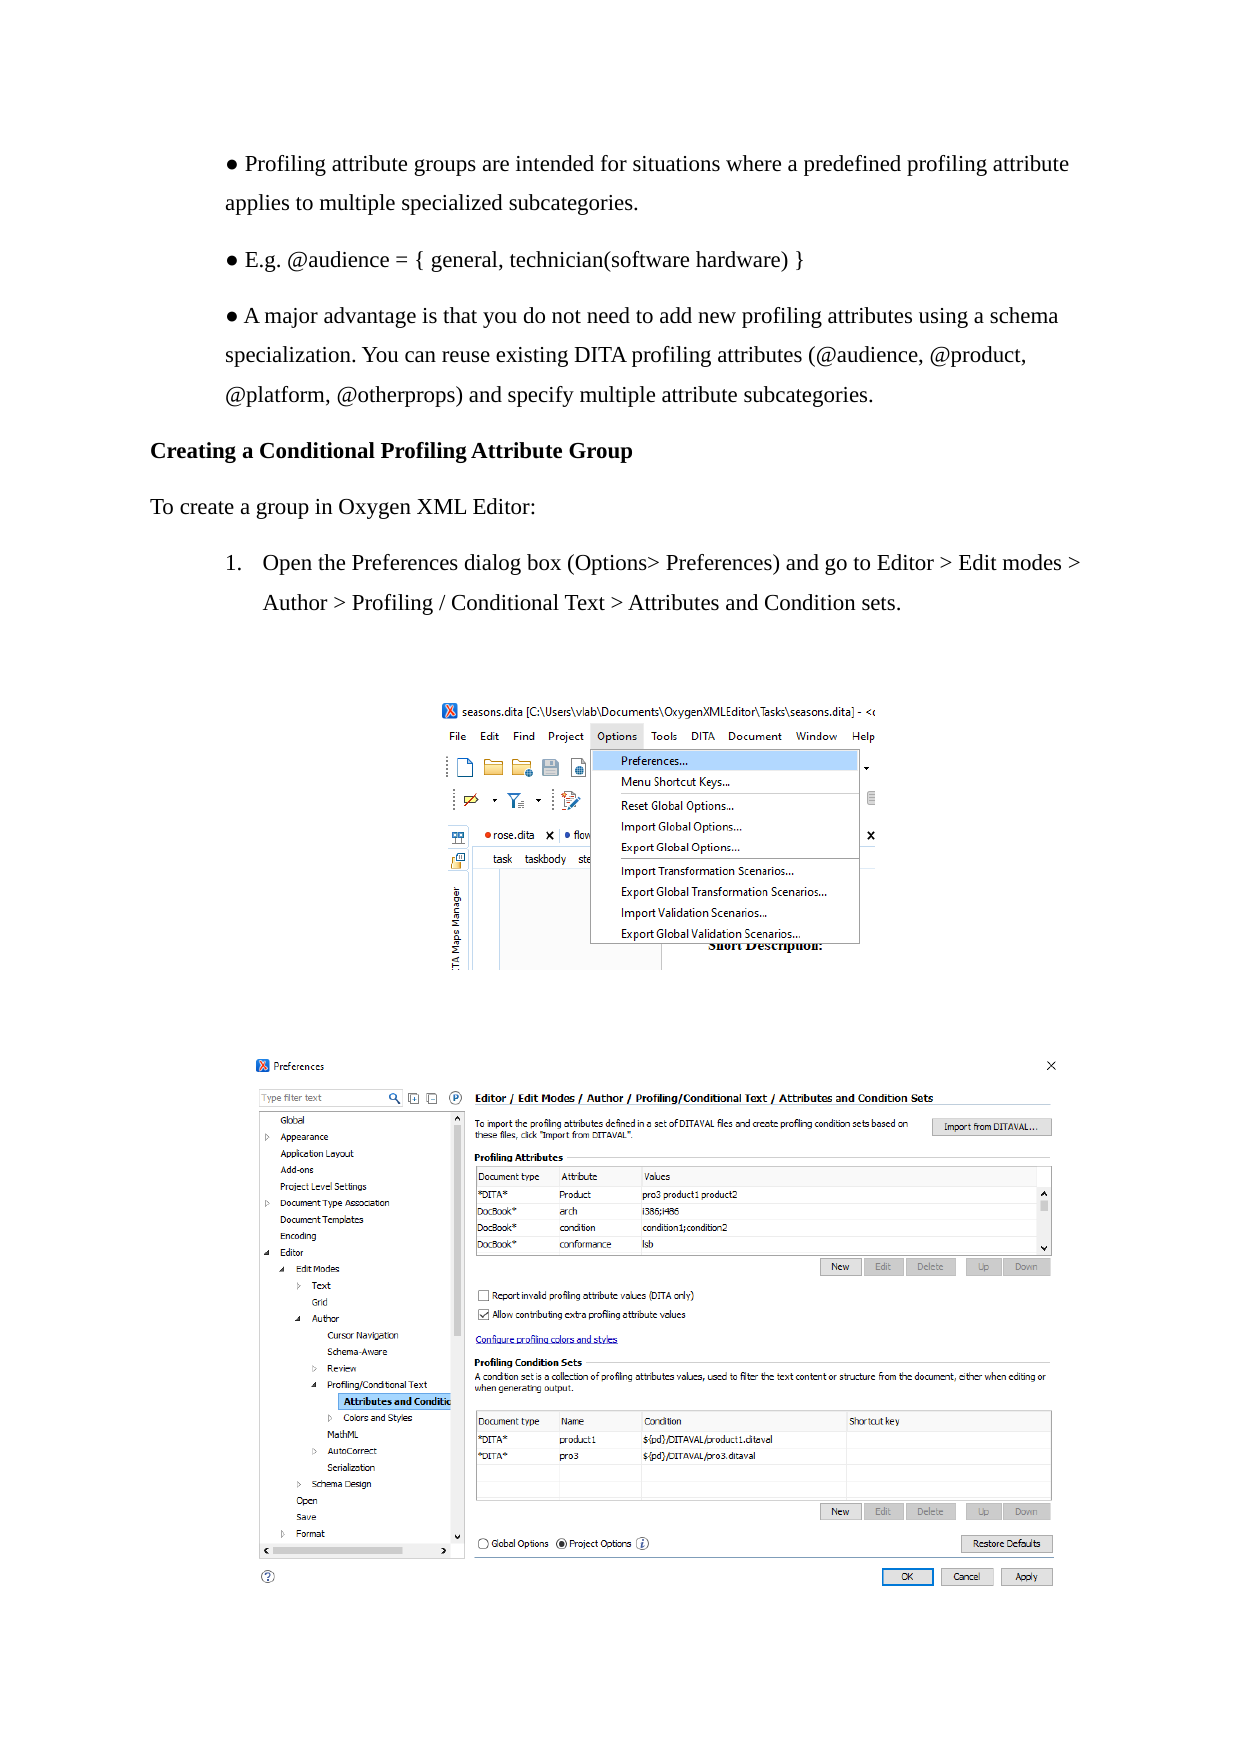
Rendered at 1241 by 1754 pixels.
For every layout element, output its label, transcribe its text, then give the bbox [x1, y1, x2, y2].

text To create a group in Oxygen XML Editor: [150, 493, 1090, 519]
text ● A major advantage is that you do not need to add new profiling attributes using a schema specialization. You can reuse existing DITA profiling attributes (@audience, @product, @platform, @otherprops) and specify multiple attribute subcategories. [225, 302, 1090, 407]
picture [440, 701, 875, 970]
list Open the Preferences dialog box (Options> Preferences) and go to Editor > Edit modes > Author > Profiling / Conditional Text > Attributes and Condition sets. [225, 549, 1090, 615]
text Creating a Conditional Profiling Attribute Group [150, 437, 1090, 463]
text ● Profiling attribute groups are intended for situations where a predefined profiling attribute applies to multiple specialized subcategories. [225, 150, 1090, 216]
text ● E.g. @audience = { general, technician(software hardware) } [225, 246, 1090, 272]
picture [252, 1056, 1063, 1591]
